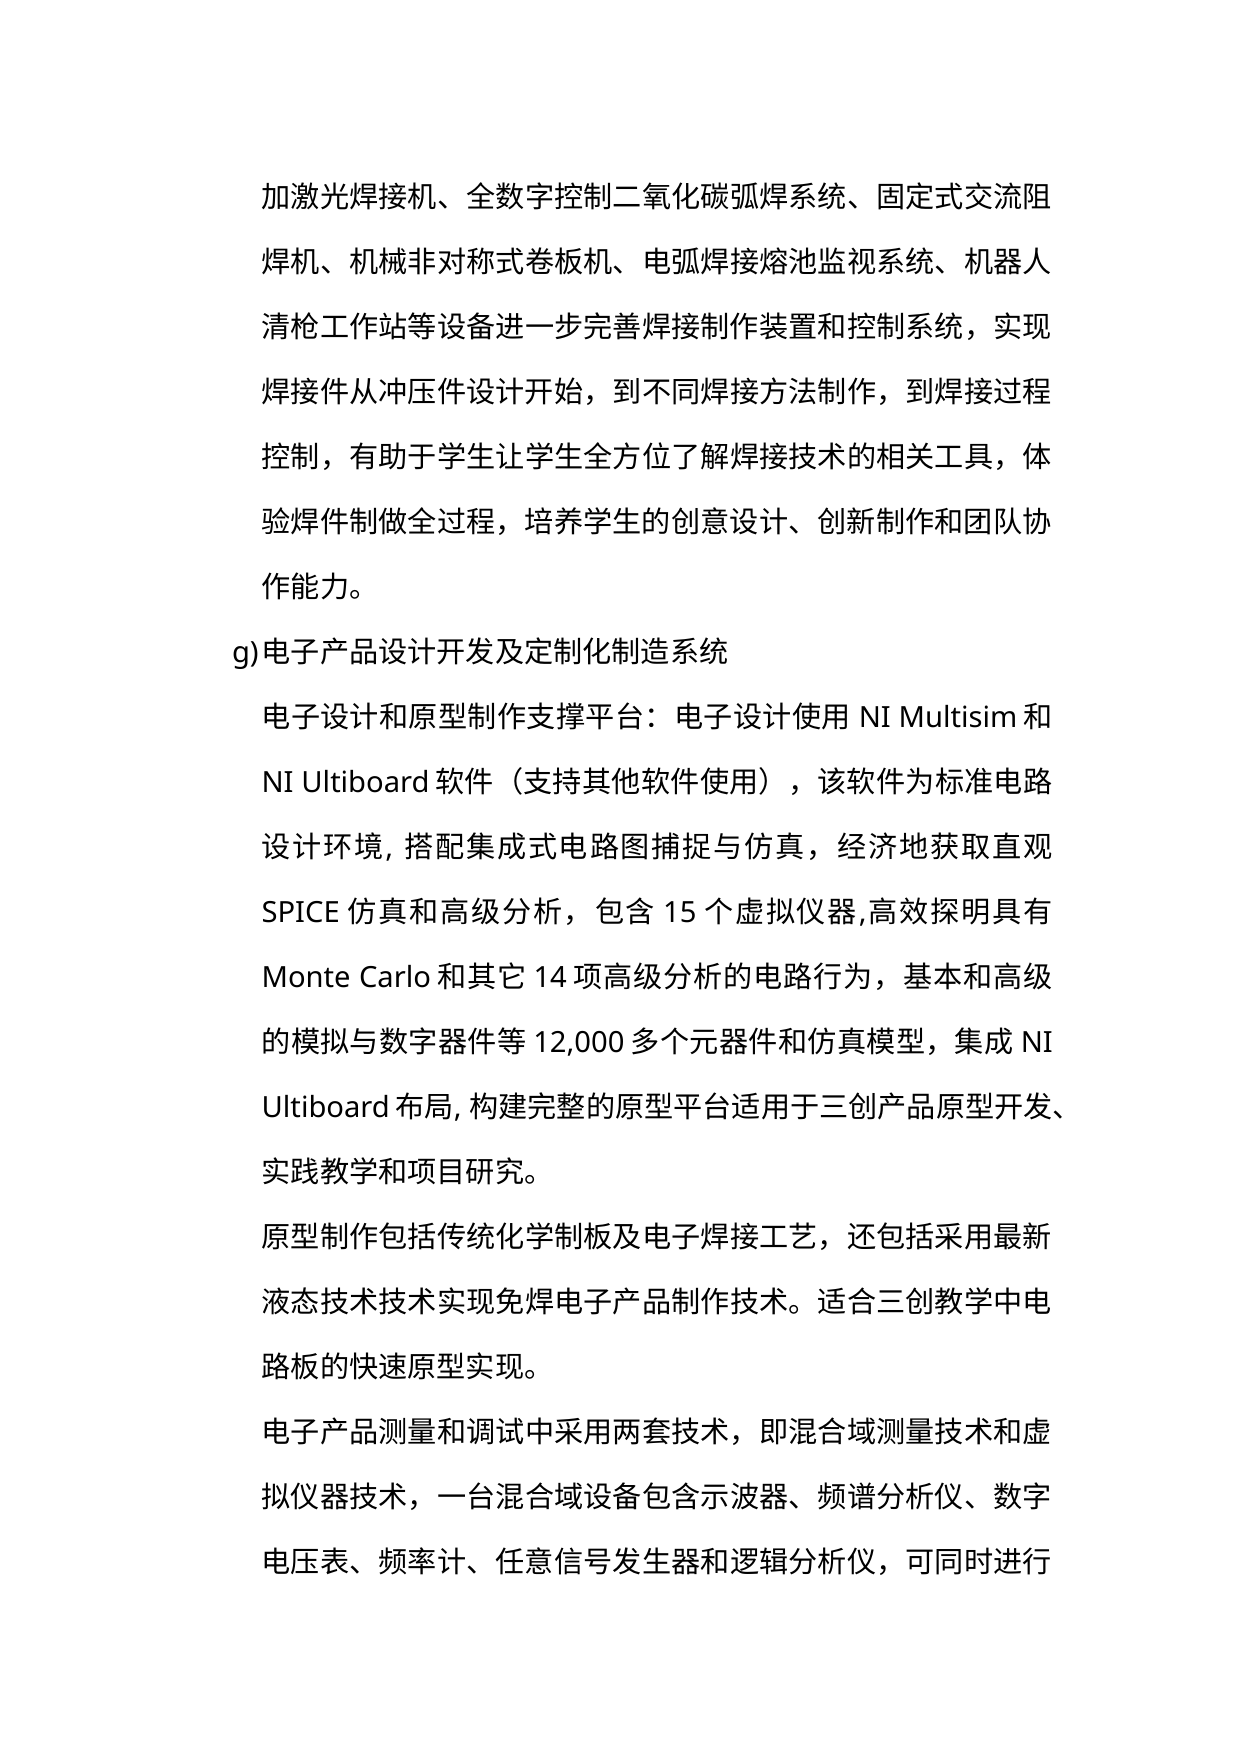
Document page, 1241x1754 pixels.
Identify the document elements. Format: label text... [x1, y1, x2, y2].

list 电子设计和原型制作支撑平台：电子设计使用NI Multisim和NI Ultiboard软件（支持其他软件使用），该软件为标准电路设计环境, 搭配集成式电路图捕捉与仿真，经济地获取直观SPICE仿真和高级分析，包含15个虚拟仪器,高效探明具有Monte Carlo和其它14项高级分析的电路行为，基本和高级的模拟与数字器件等12,000多个元器件和仿真模型，集成NI Ultiboard布局, 构建完整的原型平台适用于三创产品原型开发、实践教学和项目研究。 [261, 682, 1053, 1202]
list 电子产品设计开发及定制化制造系统 [232, 617, 1053, 682]
list 原型制作包括传统化学制板及电子焊接工艺，还包括采用最新液态技术技术实现免焊电子产品制作技术。适合三创教学中电路板的快速原型实现。 [261, 1202, 1053, 1397]
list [261, 1397, 1053, 1592]
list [261, 162, 1053, 617]
